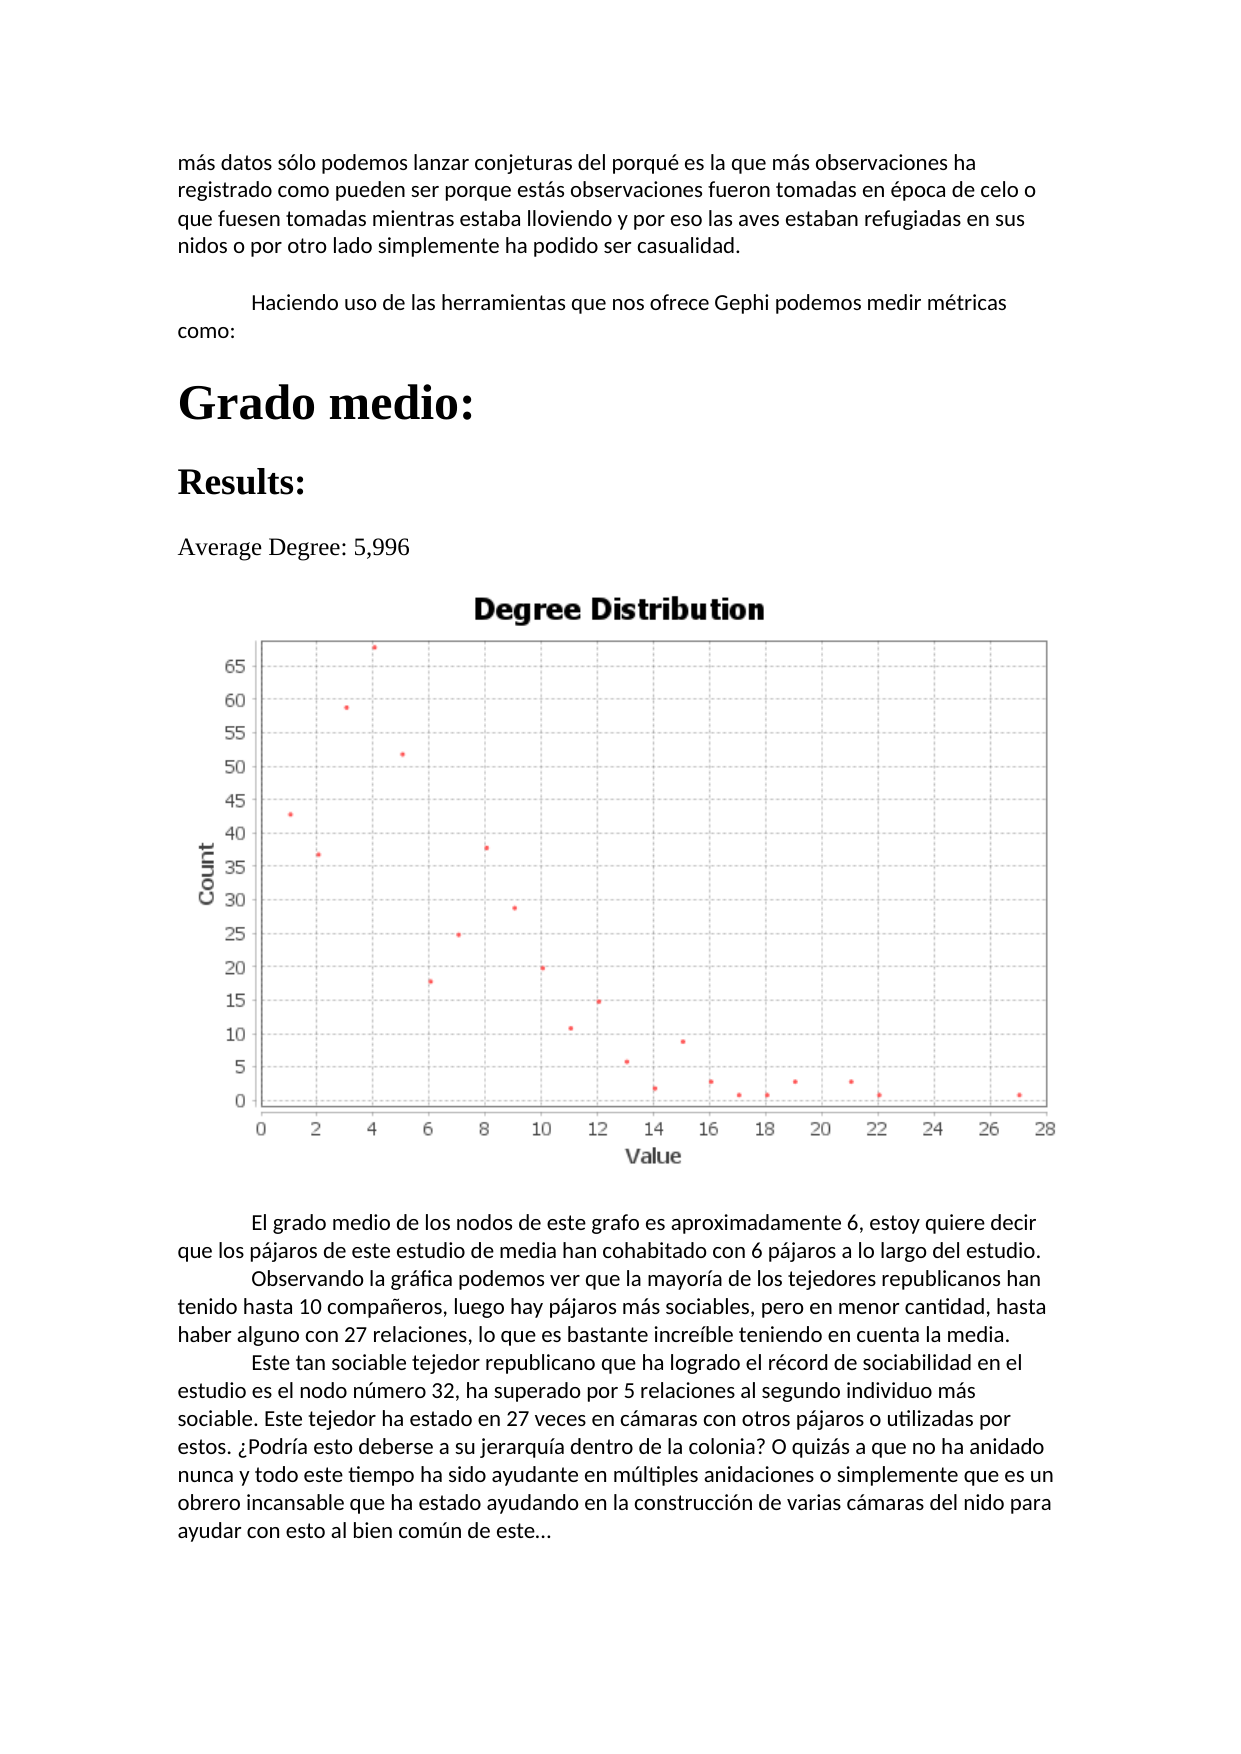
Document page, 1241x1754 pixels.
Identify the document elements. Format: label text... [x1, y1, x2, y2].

text Este tan sociable tejedor republicano que ha logrado el récord de sociabilidad en el estudio es el nodo número 32, ha superado por 5 relaciones al segundo individuo más sociable. Este tejedor ha estado en 27 veces en cámaras con otros pájaros o utilizadas por estos. ¿Podría esto deberse a su jerarquía dentro de la colonia? O quizás a que no ha anidado nunca y todo este tiempo ha sido ayudante en múltiples anidaciones o simplemente que es un obrero incansable que ha estado ayudando en la construcción de varias cámaras del nido para ayudar con esto al bien común de este… [177, 1348, 1063, 1544]
text Observando la gráfica podemos ver que la mayoría de los tejedores republicanos han tenido hasta 10 compañeros, luego hay pájaros más sociables, pero en menor cantidad, hasta haber alguno con 27 relaciones, lo que es bastante increíble teniendo en cuenta la media. [177, 1264, 1063, 1348]
text Grado medio: [177, 373, 1063, 430]
picture [177, 589, 1063, 1180]
text El grado medio de los nodos de este grafo es aproximadamente 6, estoy quiere decir que los pájaros de este estudio de media han cohabitado con 6 pájaros a lo largo del estudio. [177, 1208, 1063, 1264]
text Average Degree: 5,996 [177, 532, 1063, 589]
text Results: [177, 459, 1063, 503]
text Haciendo uso de las herramientas que nos ofrece Gephi podemos medir métricas como: [177, 288, 1063, 344]
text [177, 148, 1063, 260]
